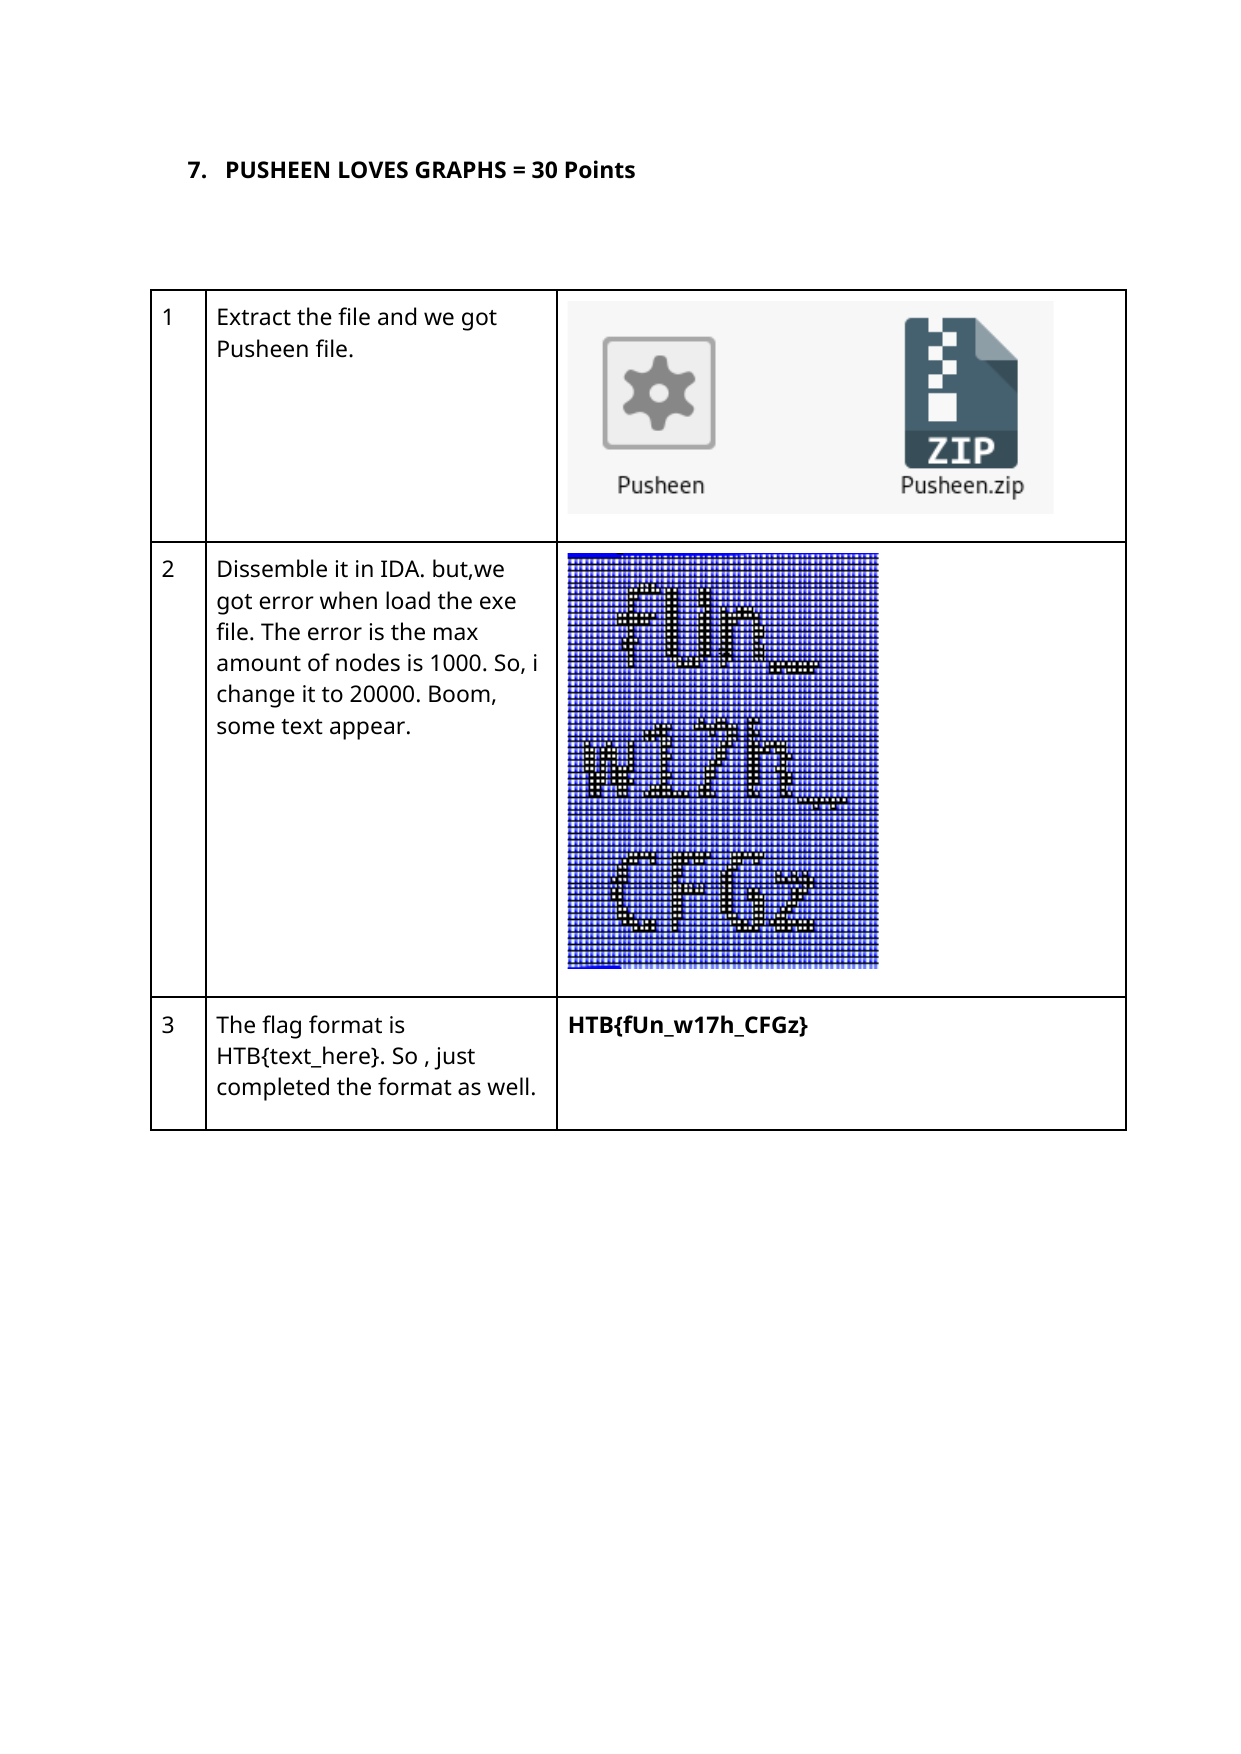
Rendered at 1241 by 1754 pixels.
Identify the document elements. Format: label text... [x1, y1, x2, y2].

table_cell Dissemble it in IDA. but,we got error when load the exe file. The error is the max amount of nodes is 1000. So, i change it to 20000. Boom, some text appear. [207, 543, 556, 996]
table_cell 2 [152, 543, 205, 996]
subtitle PUSHEEN LOVES GRAPHS = 30 Points [187, 154, 1090, 185]
picture [567, 301, 1054, 514]
table_header 1 [152, 291, 205, 541]
table_header [558, 291, 1125, 541]
picture [567, 553, 879, 969]
table_cell The flag format is HTB{text_here}. So , just completed the format as well. [207, 998, 556, 1129]
table_cell [558, 543, 1125, 996]
table_cell 3 [152, 998, 205, 1129]
table_header Extract the file and we got Pusheen file. [207, 291, 556, 541]
table_cell HTB{fUn_w17h_CFGz} [558, 998, 1125, 1129]
